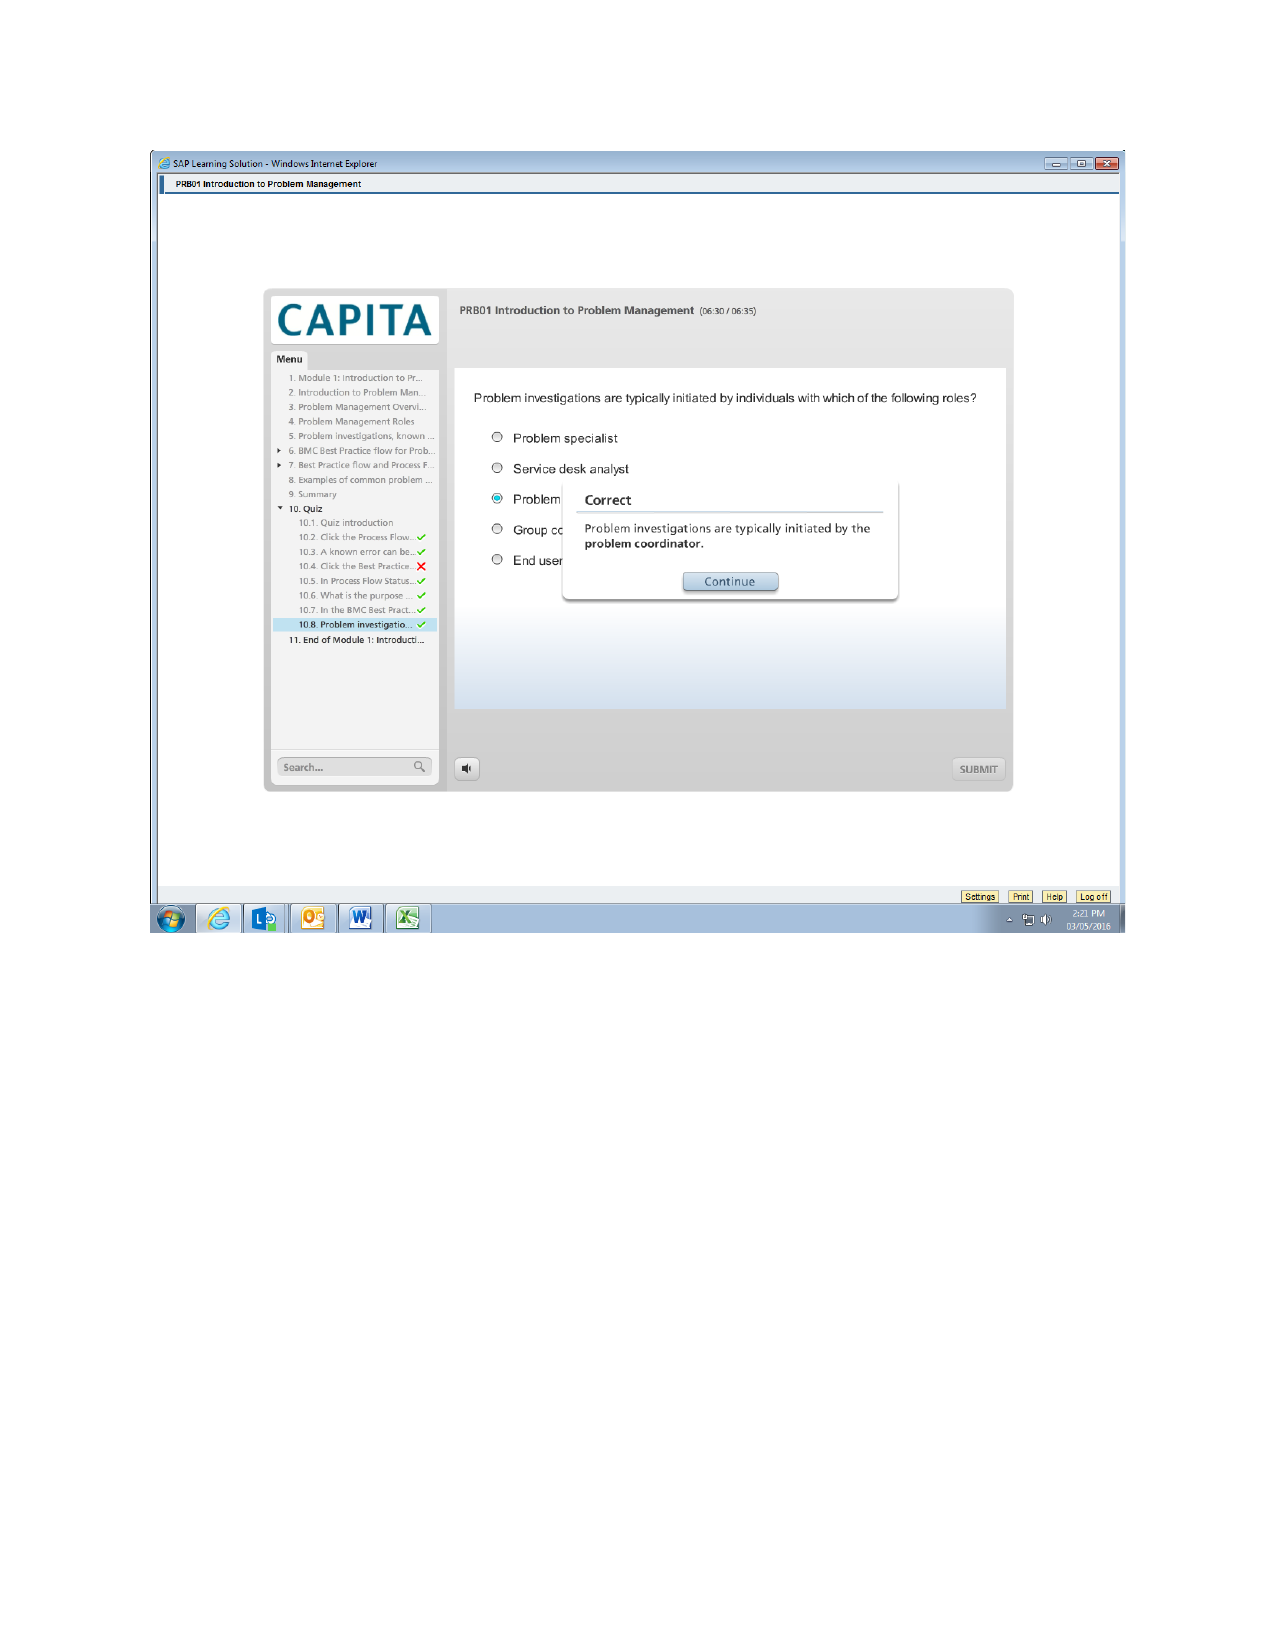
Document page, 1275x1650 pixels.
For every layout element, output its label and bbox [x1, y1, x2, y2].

picture [150, 150, 1125, 933]
